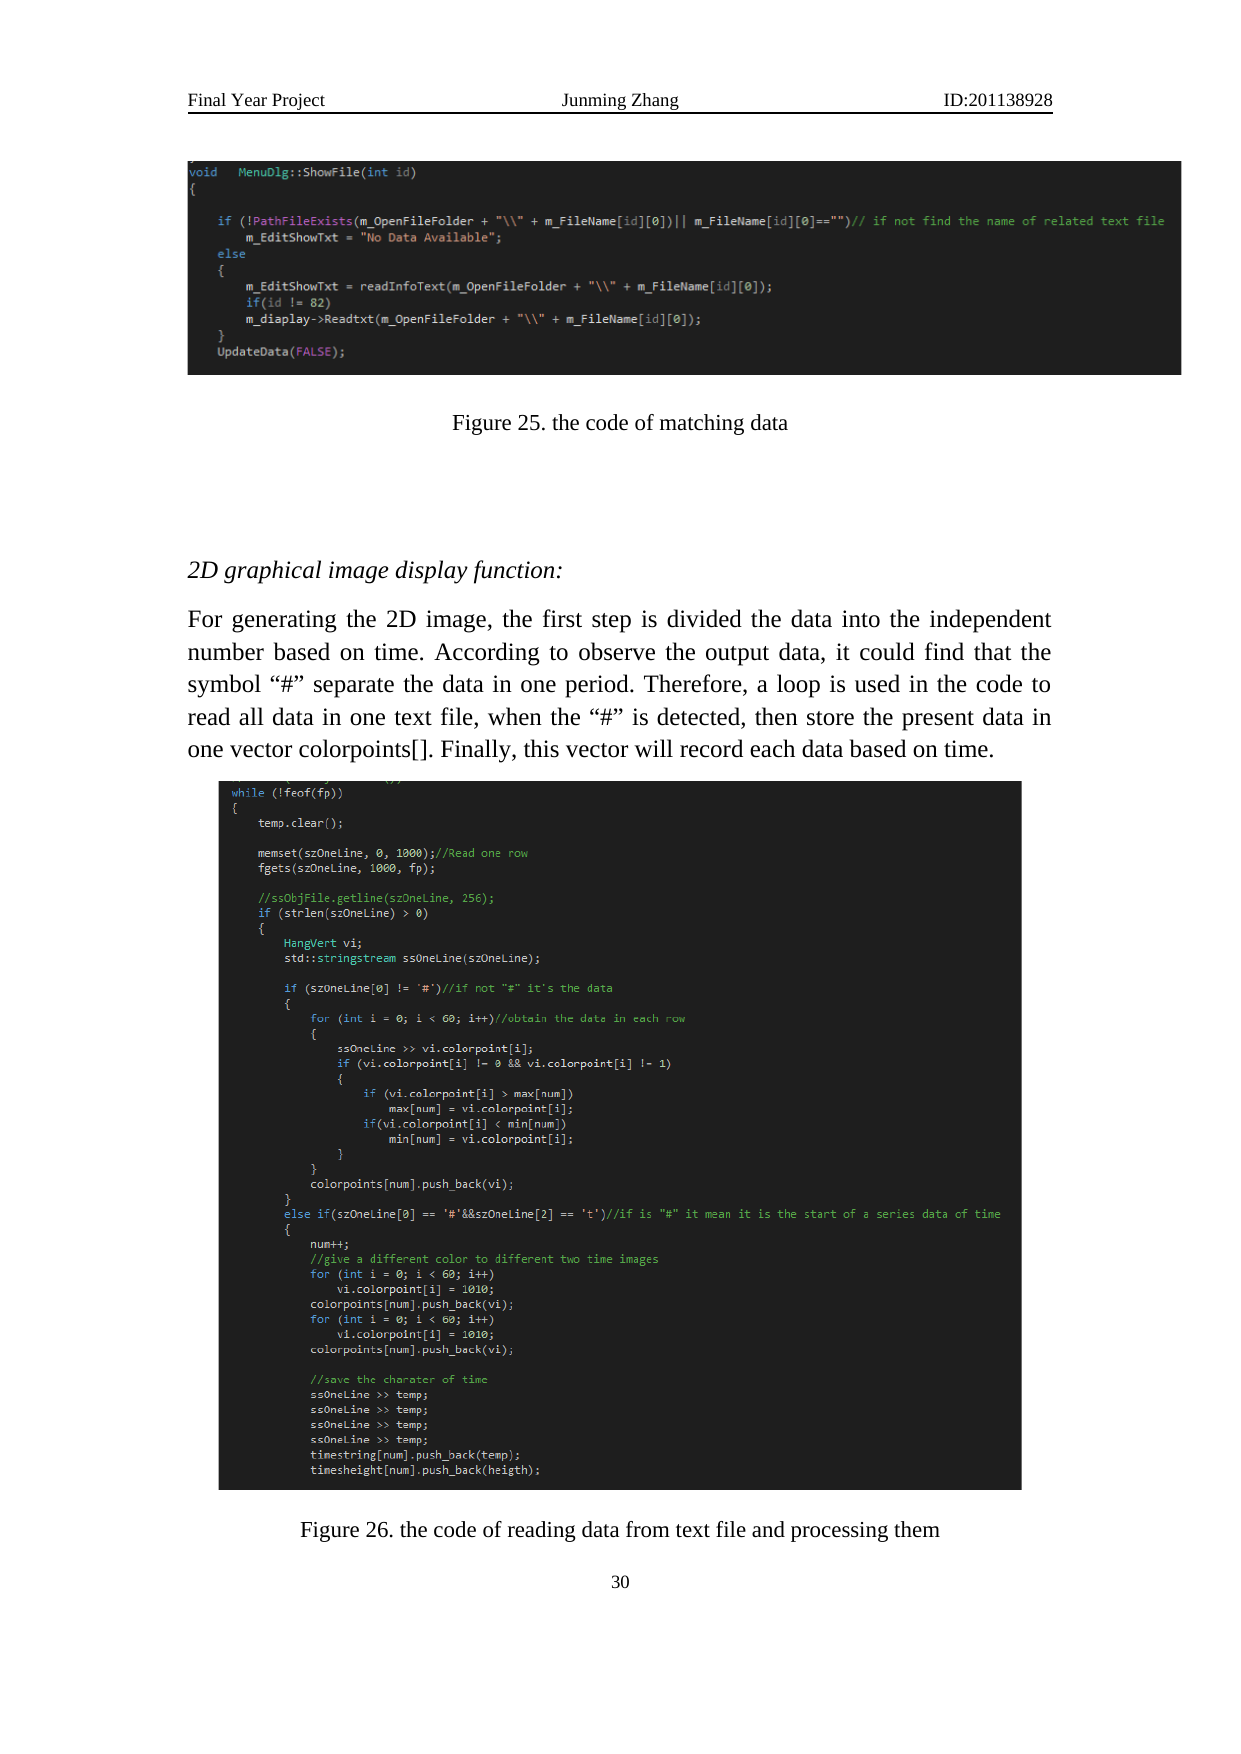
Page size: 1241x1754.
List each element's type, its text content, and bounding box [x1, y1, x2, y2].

text 2D graphical image display function: [187, 553, 1053, 586]
text Figure 25. the code of matching data [187, 406, 1053, 438]
picture [218, 781, 1022, 1490]
picture [187, 161, 1182, 375]
text For generating the 2D image, the first step is divided the data into the independent number based on time. According to observe the output data, it could find that the symbol “#” separate the data in one period. Therefore, a loop is used in the code to read all data in one text file, when the “#” is detected, then store the present data in one vector colorpoints[]. Finally, this vector will record each data based on time. [187, 602, 1053, 765]
text Figure 26. the code of reading data from text file and processing them [187, 1513, 1053, 1546]
